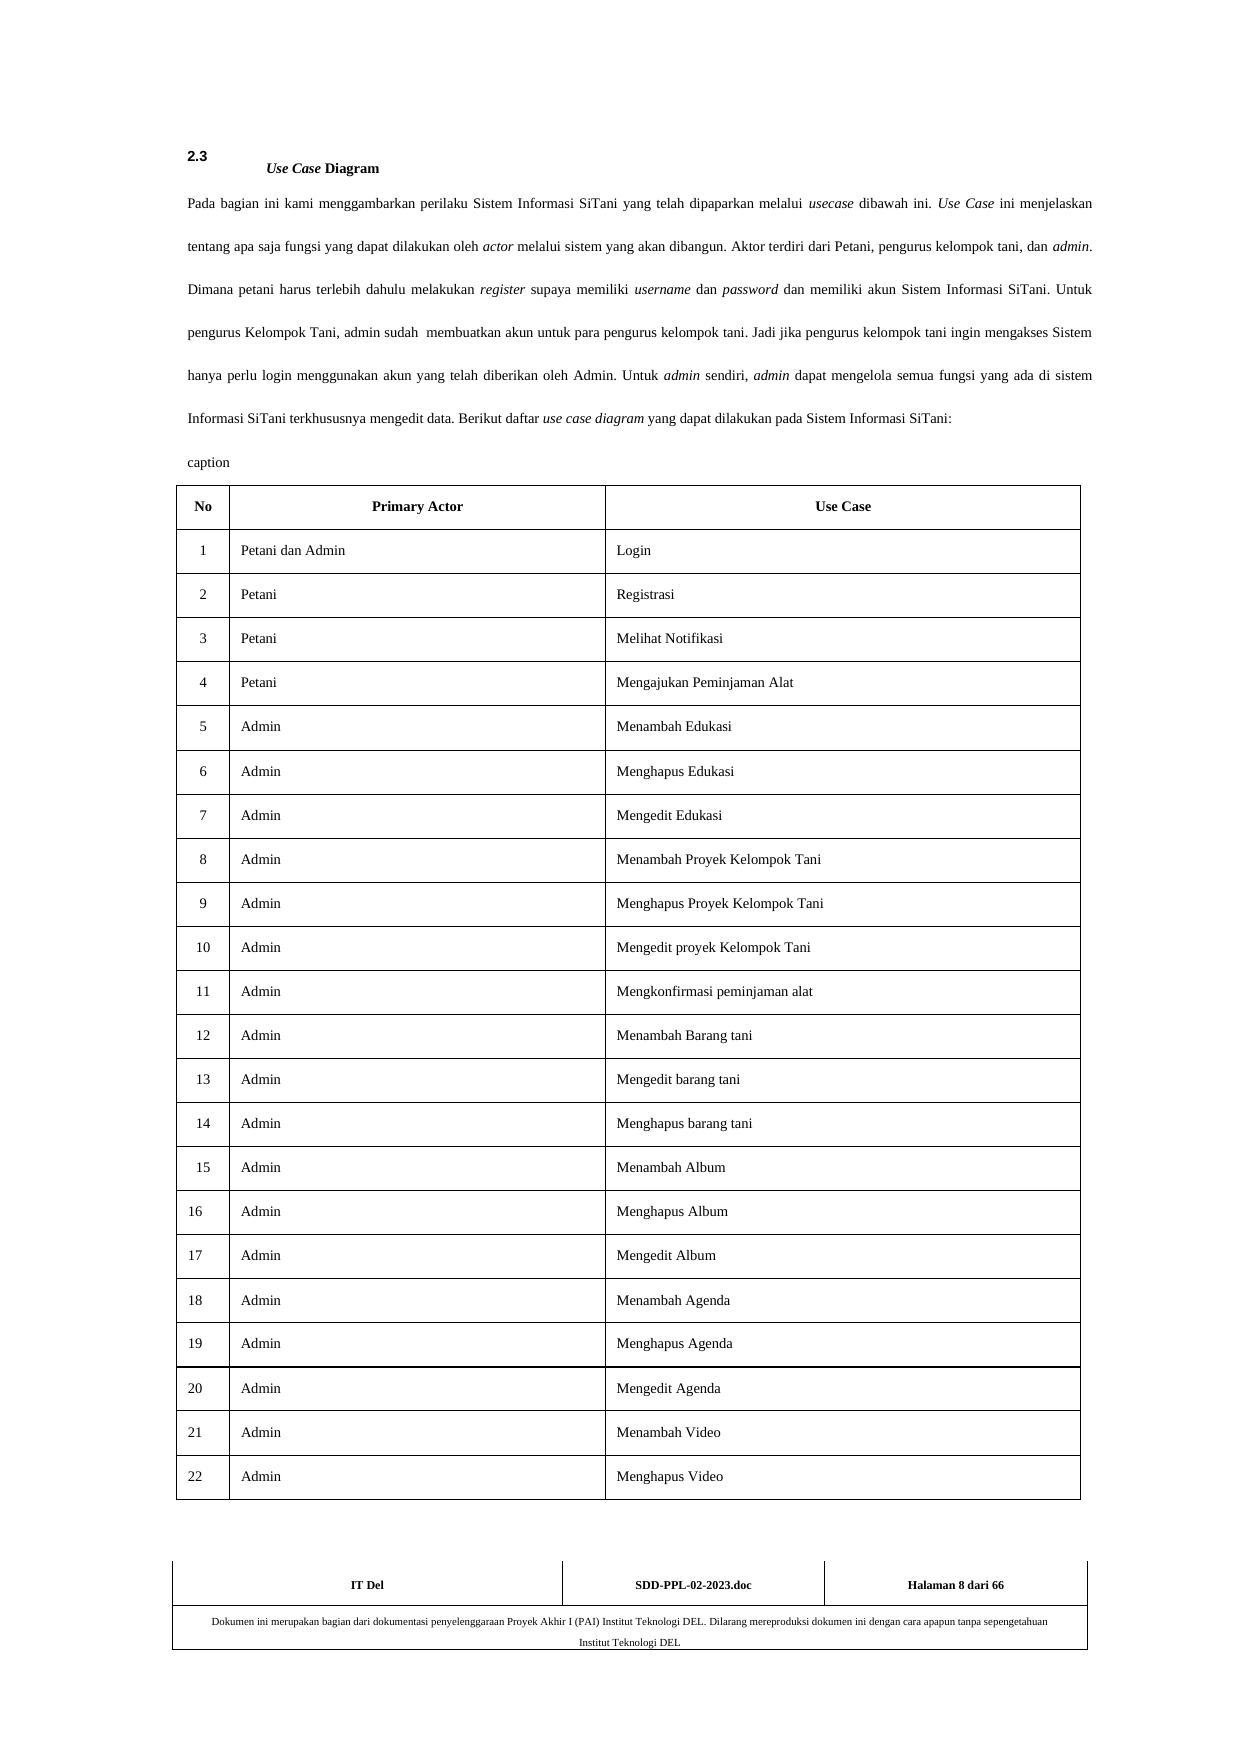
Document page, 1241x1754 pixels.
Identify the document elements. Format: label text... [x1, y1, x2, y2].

table_cell Admin [230, 751, 605, 793]
table_cell 10 [177, 927, 229, 970]
table_cell Mengajukan Peminjaman Alat [606, 662, 1080, 705]
table_cell Admin [230, 1191, 605, 1234]
table_cell Admin [230, 706, 605, 749]
table_cell Petani [230, 662, 605, 705]
table_cell Menambah Video [606, 1411, 1080, 1454]
table_cell Menambah Barang tani [606, 1015, 1080, 1058]
table_cell 17 [177, 1235, 229, 1278]
table_cell Admin [230, 971, 605, 1014]
table_cell Admin [230, 1279, 605, 1322]
table_cell 11 [177, 971, 229, 1014]
table_cell Mengedit barang tani [606, 1059, 1080, 1102]
table_cell Menghapus Agenda [606, 1323, 1080, 1366]
table_cell Admin [230, 1456, 605, 1498]
table_cell Melihat Notifikasi [606, 618, 1080, 661]
table_cell 8 [177, 839, 229, 882]
table_cell Menambah Album [606, 1147, 1080, 1190]
table_cell Admin [230, 1059, 605, 1102]
table_cell Menambah Agenda [606, 1279, 1080, 1322]
table_cell Petani [230, 618, 605, 661]
table_cell Admin [230, 1235, 605, 1278]
table_cell 18 [177, 1279, 229, 1322]
table_cell 21 [177, 1411, 229, 1454]
table_cell Admin [230, 883, 605, 926]
table_cell Menghapus Album [606, 1191, 1080, 1234]
table_cell Mengedit Agenda [606, 1368, 1080, 1410]
table_header Use Case [606, 486, 1080, 529]
table_header Primary Actor [230, 486, 605, 529]
table_cell Mengedit Album [606, 1235, 1080, 1278]
table_cell Login [606, 530, 1080, 573]
table_cell Admin [230, 1147, 605, 1190]
table_cell 9 [177, 883, 229, 926]
table_cell Menambah Proyek Kelompok Tani [606, 839, 1080, 882]
table_cell Menghapus Video [606, 1456, 1080, 1498]
table_cell Mengkonfirmasi peminjaman alat [606, 971, 1080, 1014]
table_cell Menghapus Proyek Kelompok Tani [606, 883, 1080, 926]
table_cell Admin [230, 1103, 605, 1146]
table_cell Admin [230, 1411, 605, 1454]
table_cell 5 [177, 706, 229, 749]
table_cell 3 [177, 618, 229, 661]
table_cell 13 [177, 1059, 229, 1102]
table_cell Admin [230, 1368, 605, 1410]
table_cell Mengedit proyek Kelompok Tani [606, 927, 1080, 970]
table_cell Menghapus barang tani [606, 1103, 1080, 1146]
table_cell 6 [177, 751, 229, 793]
subtitle Use Case Diagram [187, 148, 1092, 176]
table_cell Menambah Edukasi [606, 706, 1080, 749]
table_cell Admin [230, 839, 605, 882]
table_cell 4 [177, 662, 229, 705]
table_cell Admin [230, 1323, 605, 1366]
table_cell 15 [177, 1147, 229, 1190]
table_cell 16 [177, 1191, 229, 1234]
table_cell Admin [230, 927, 605, 970]
table_cell Admin [230, 795, 605, 838]
table_cell 7 [177, 795, 229, 838]
text caption [187, 441, 1092, 470]
table_cell Petani [230, 574, 605, 617]
table_cell Admin [230, 1015, 605, 1058]
table_cell Mengedit Edukasi [606, 795, 1080, 838]
table_cell Petani dan Admin [230, 530, 605, 573]
table_cell 12 [177, 1015, 229, 1058]
table_cell 14 [177, 1103, 229, 1146]
text Pada bagian ini kami menggambarkan perilaku Sistem Informasi SiTani yang telah dipaparkan melalui usecase dibawah ini. Use Case ini menjelaskan tentang apa saja fungsi yang dapat dilakukan oleh actor melalui sistem yang akan dibangun. Aktor terdiri dari Petani, pengurus kelompok tani, dan admin. Dimana petani harus terlebih dahulu melakukan register supaya memiliki username dan password dan memiliki akun Sistem Informasi SiTani. Untuk pengurus Kelompok Tani, admin sudah membuatkan akun untuk para pengurus kelompok tani. Jadi jika pengurus kelompok tani ingin mengakses Sistem hanya perlu login menggunakan akun yang telah diberikan oleh Admin. Untuk admin sendiri, admin dapat mengelola semua fungsi yang ada di sistem Informasi SiTani terkhususnya mengedit data. Berikut daftar use case diagram yang dapat dilakukan pada Sistem Informasi SiTani: [187, 183, 1092, 427]
table_cell 22 [177, 1456, 229, 1498]
table_cell Registrasi [606, 574, 1080, 617]
table_cell 2 [177, 574, 229, 617]
table_header No [177, 486, 229, 529]
table_cell Menghapus Edukasi [606, 751, 1080, 793]
table_cell 19 [177, 1323, 229, 1366]
table_cell 1 [177, 530, 229, 573]
table_cell 20 [177, 1368, 229, 1410]
